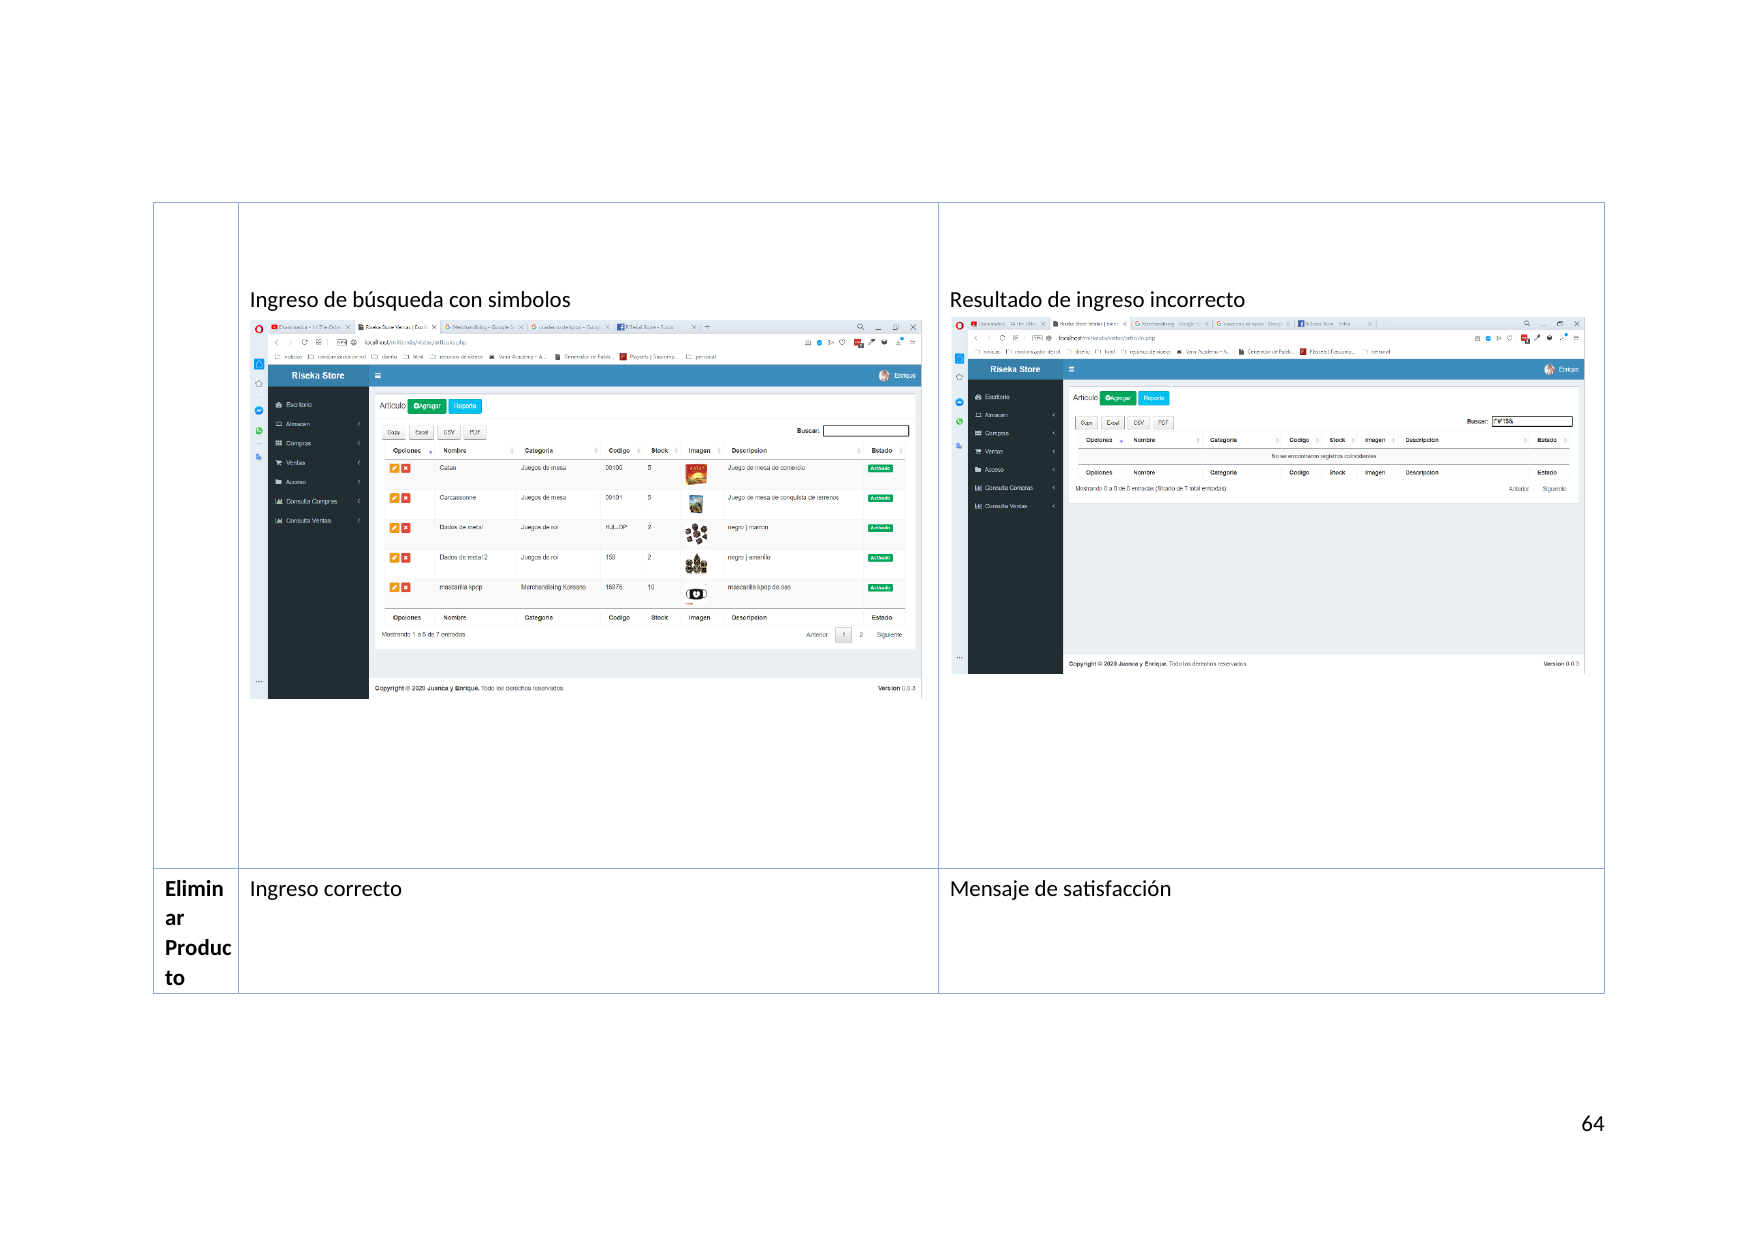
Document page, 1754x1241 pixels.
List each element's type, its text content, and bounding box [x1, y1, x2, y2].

picture [951, 317, 1585, 674]
picture [250, 320, 922, 699]
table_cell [939, 869, 1604, 993]
table_header Resultado de ingreso incorrecto [939, 203, 1604, 868]
table_cell Ingreso correcto [239, 869, 938, 993]
table_header Ingreso de búsqueda con simbolos [239, 203, 938, 868]
table_cell Elimin ar Produc to [154, 869, 238, 993]
table_header [154, 203, 238, 868]
